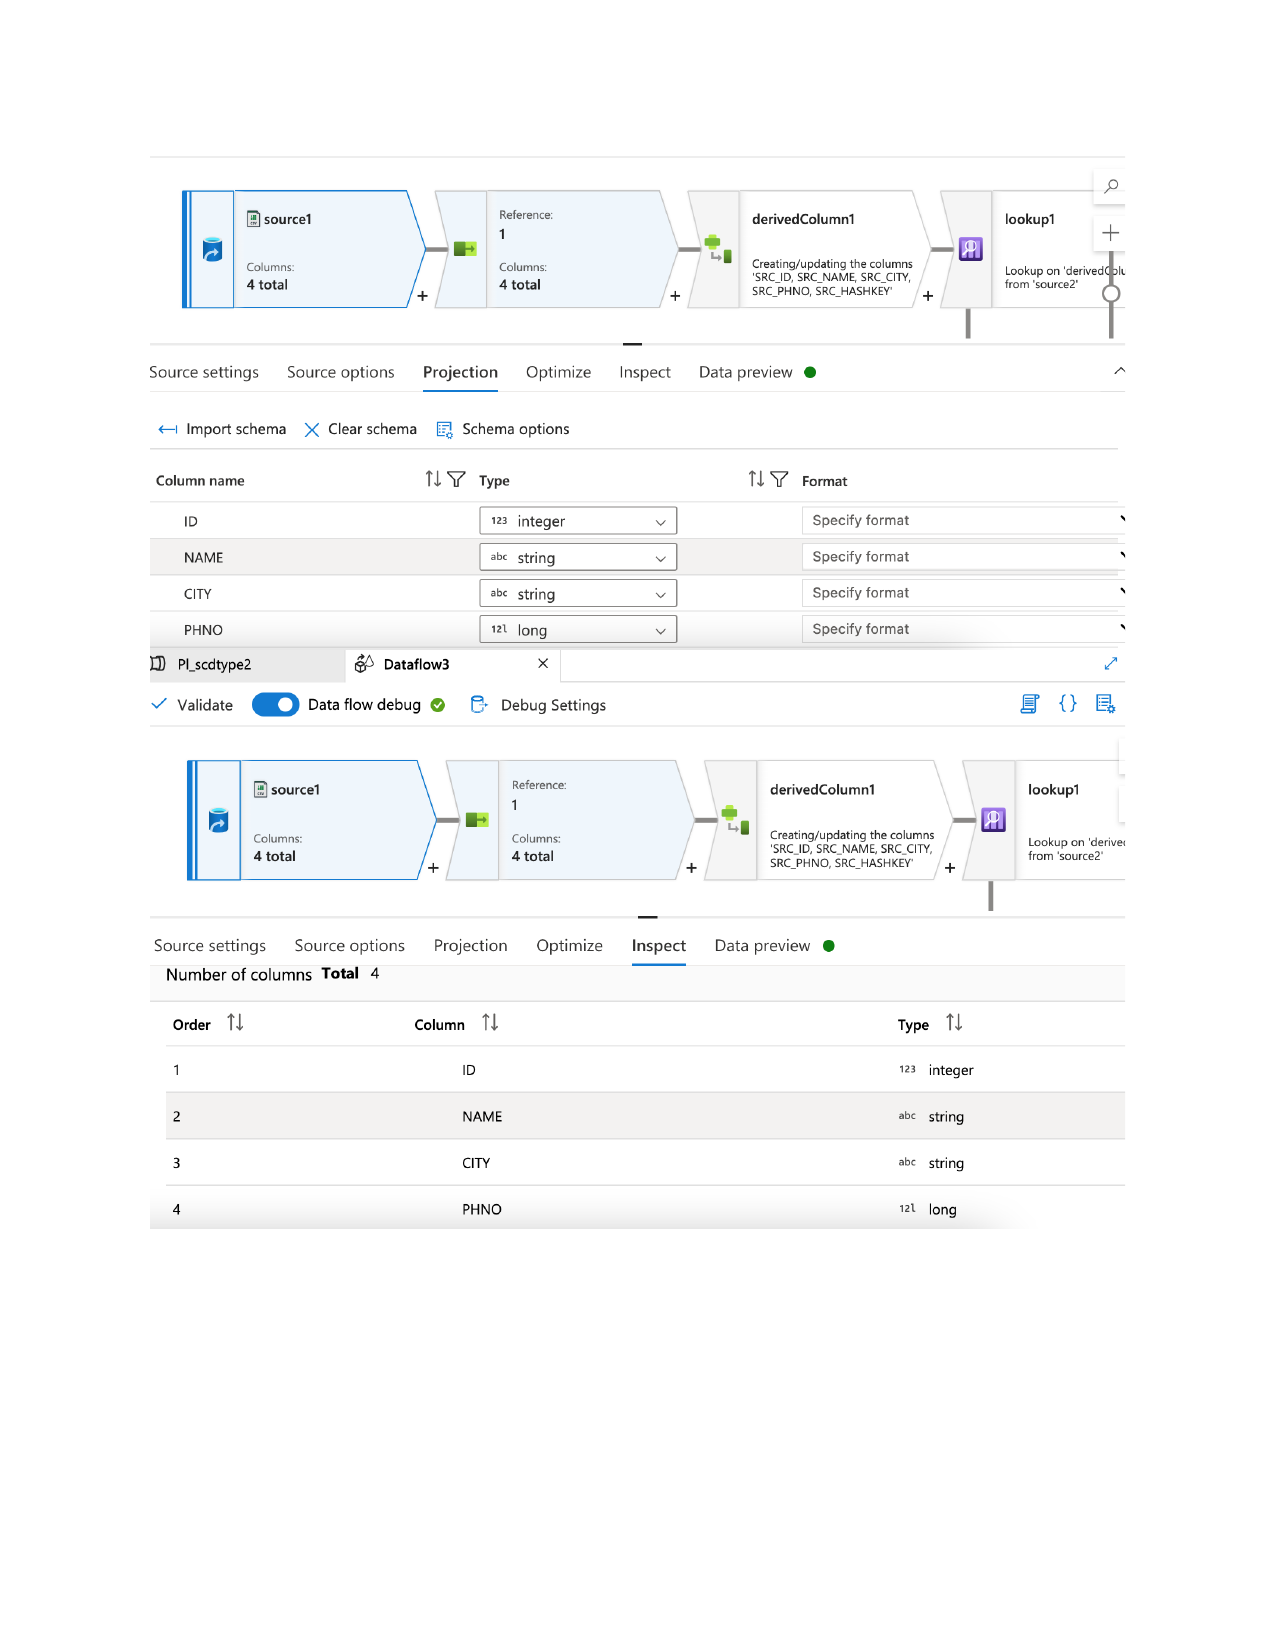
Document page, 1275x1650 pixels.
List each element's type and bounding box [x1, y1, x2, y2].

picture [150, 150, 1125, 1229]
